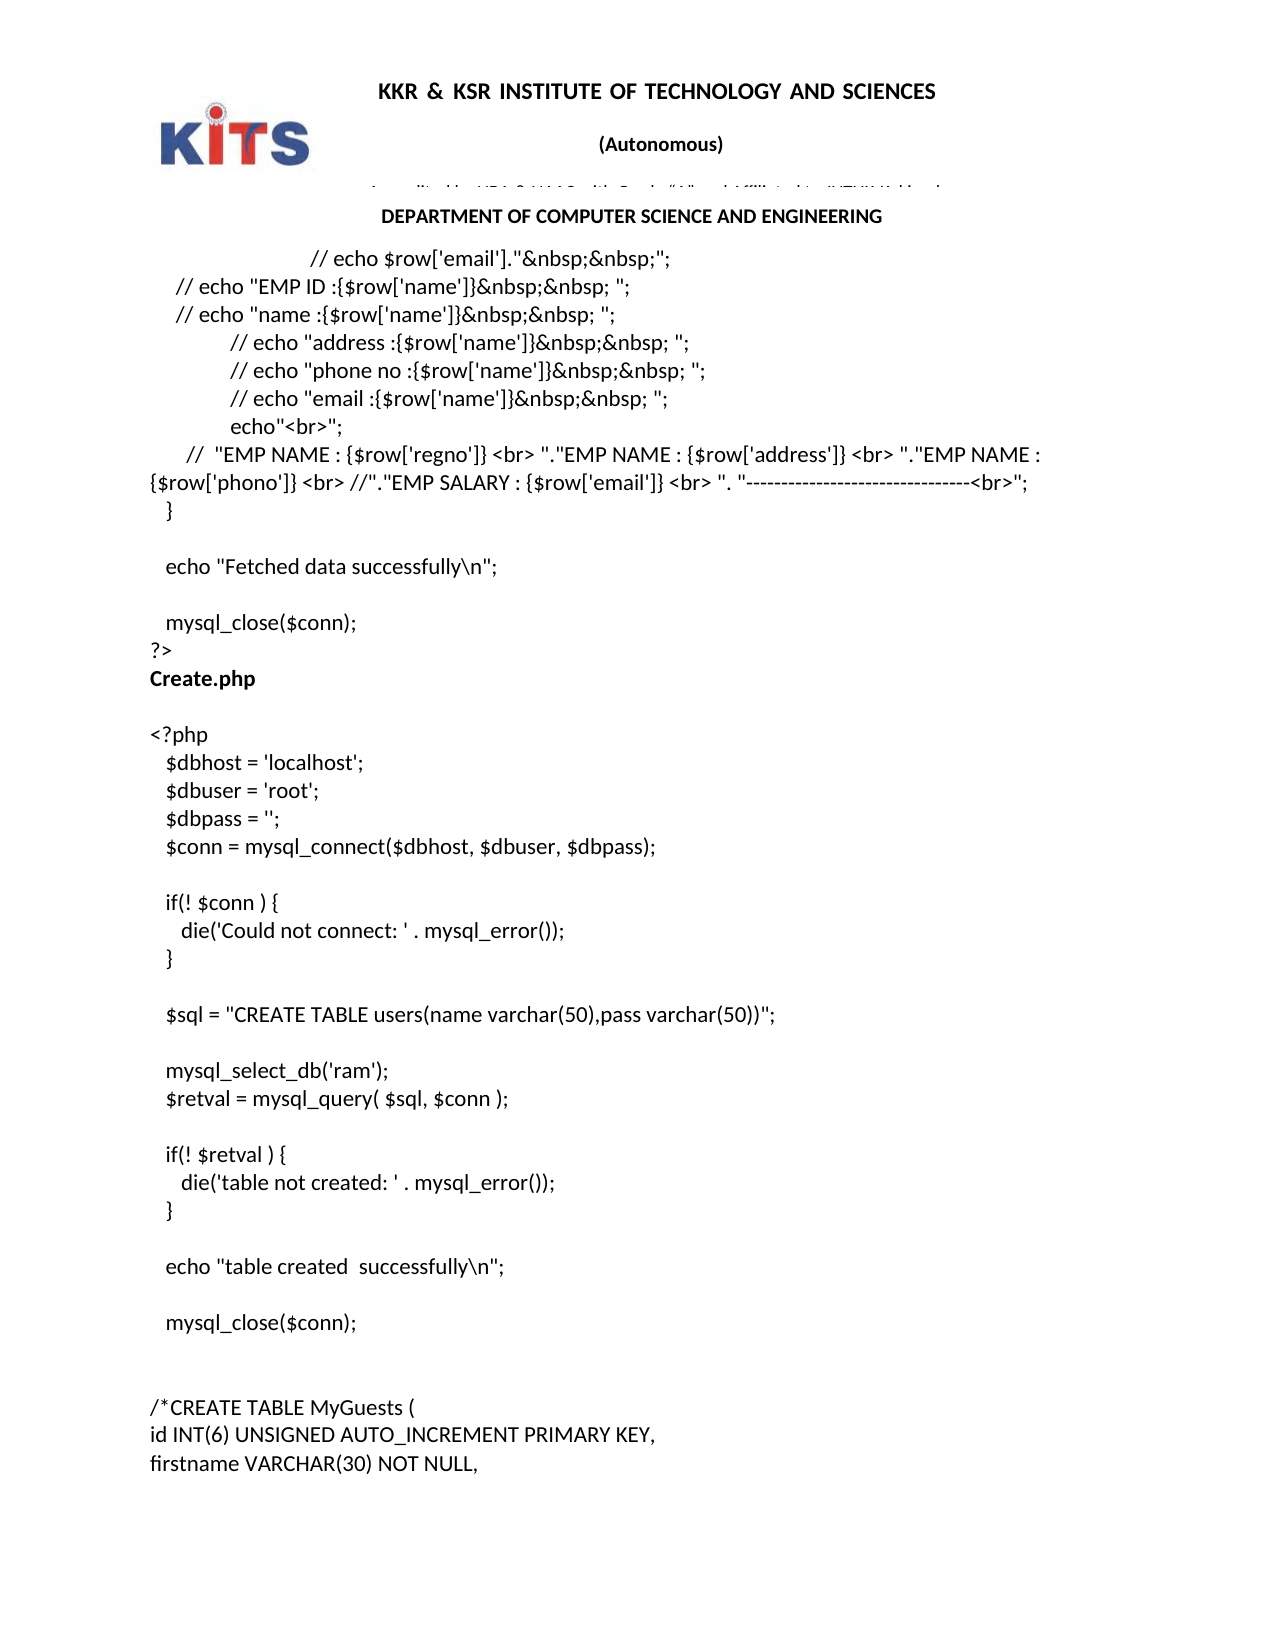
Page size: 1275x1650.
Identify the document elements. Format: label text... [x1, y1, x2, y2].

text $dbhost = 'localhost'; [150, 748, 1125, 776]
picture [152, 96, 318, 172]
text ?> [150, 636, 1125, 664]
text die('Could not connect: ' . mysql_error()); [150, 916, 1125, 944]
text mysql_select_db('ram'); [150, 1056, 1125, 1084]
text } [150, 1196, 1125, 1224]
text } [150, 944, 1125, 972]
text $conn = mysql_connect($dbhost, $dbuser, $dbpass); [150, 832, 1125, 860]
text if(! $retval ) { [150, 1140, 1125, 1168]
text // echo "phone no :{$row['name']}&nbsp;&nbsp; "; [150, 356, 1125, 384]
text <?php [150, 720, 1125, 748]
text echo "Fetched data successfully\n"; [150, 552, 1125, 580]
text echo "table created successfully\n"; [150, 1252, 1125, 1281]
text id INT(6) UNSIGNED AUTO_INCREMENT PRIMARY KEY, [150, 1421, 1125, 1449]
text /*CREATE TABLE MyGuests ( [150, 1393, 1125, 1421]
text if(! $conn ) { [150, 888, 1125, 916]
text echo"<br>"; [150, 412, 1125, 440]
text // echo "email :{$row['name']}&nbsp;&nbsp; "; [150, 384, 1125, 412]
text // echo "EMP ID :{$row['name']}&nbsp;&nbsp; "; [150, 272, 1125, 300]
text $retval = mysql_query( $sql, $conn ); [150, 1084, 1125, 1112]
text die('table not created: ' . mysql_error()); [150, 1168, 1125, 1196]
text $dbpass = ''; [150, 804, 1125, 832]
text // echo $row['email']."&nbsp;&nbsp;"; [150, 244, 1125, 272]
text $sql = "CREATE TABLE users(name varchar(50),pass varchar(50))"; [150, 1000, 1125, 1028]
text mysql_close($conn); [150, 608, 1125, 636]
text mysql_close($conn); [150, 1308, 1125, 1337]
text Create.php [150, 664, 1125, 692]
text $dbuser = 'root'; [150, 776, 1125, 804]
text // echo "address :{$row['name']}&nbsp;&nbsp; "; [150, 328, 1125, 356]
text } [150, 496, 1125, 524]
text // echo "name :{$row['name']}&nbsp;&nbsp; "; [150, 300, 1125, 328]
text firstname VARCHAR(30) NOT NULL, [150, 1449, 1125, 1477]
text // "EMP NAME : {$row['regno']} <br> "."EMP NAME : {$row['address']} <br> "."EMP NAME : {$row['phono']} <br> //"."EMP SALARY : {$row['email']} <br> ". "--------------------------------<br>"; [150, 440, 1125, 496]
